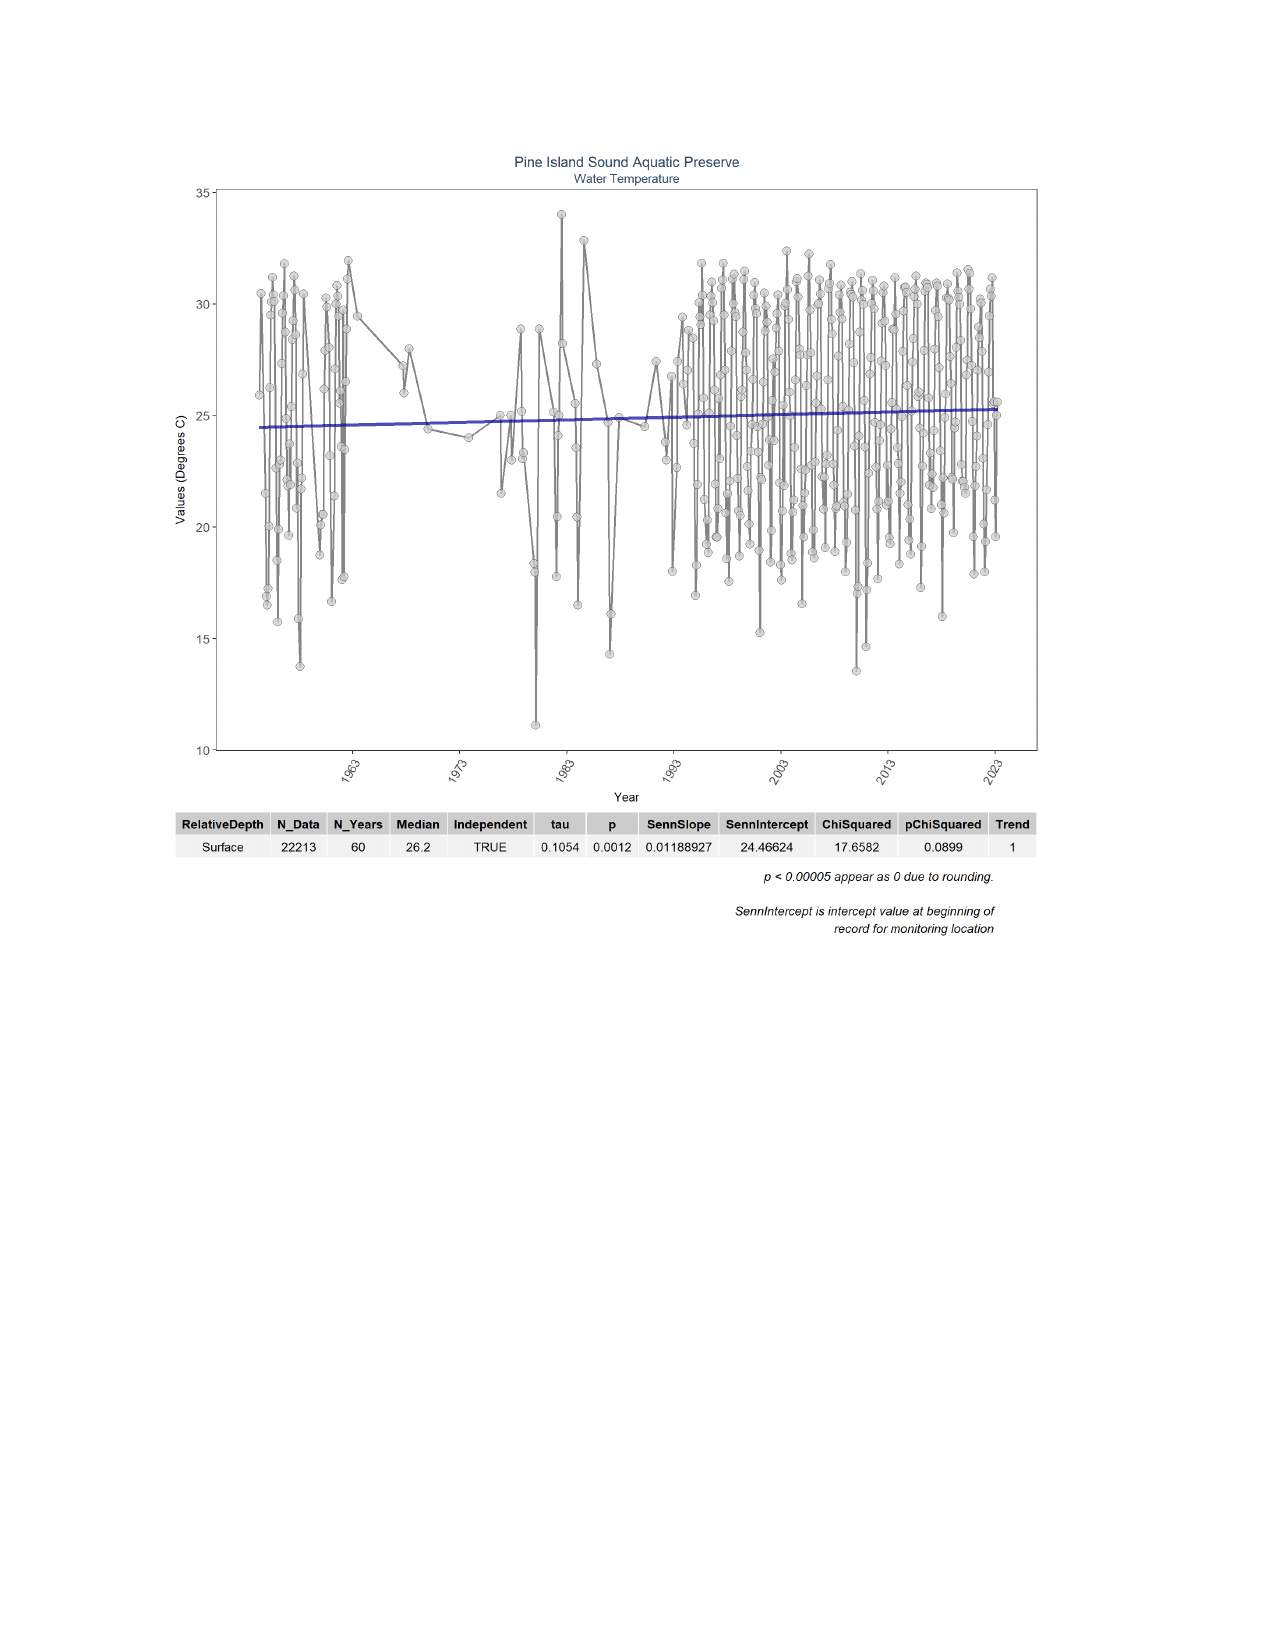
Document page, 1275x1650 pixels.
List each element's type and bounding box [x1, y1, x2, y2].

picture [168, 150, 1044, 938]
